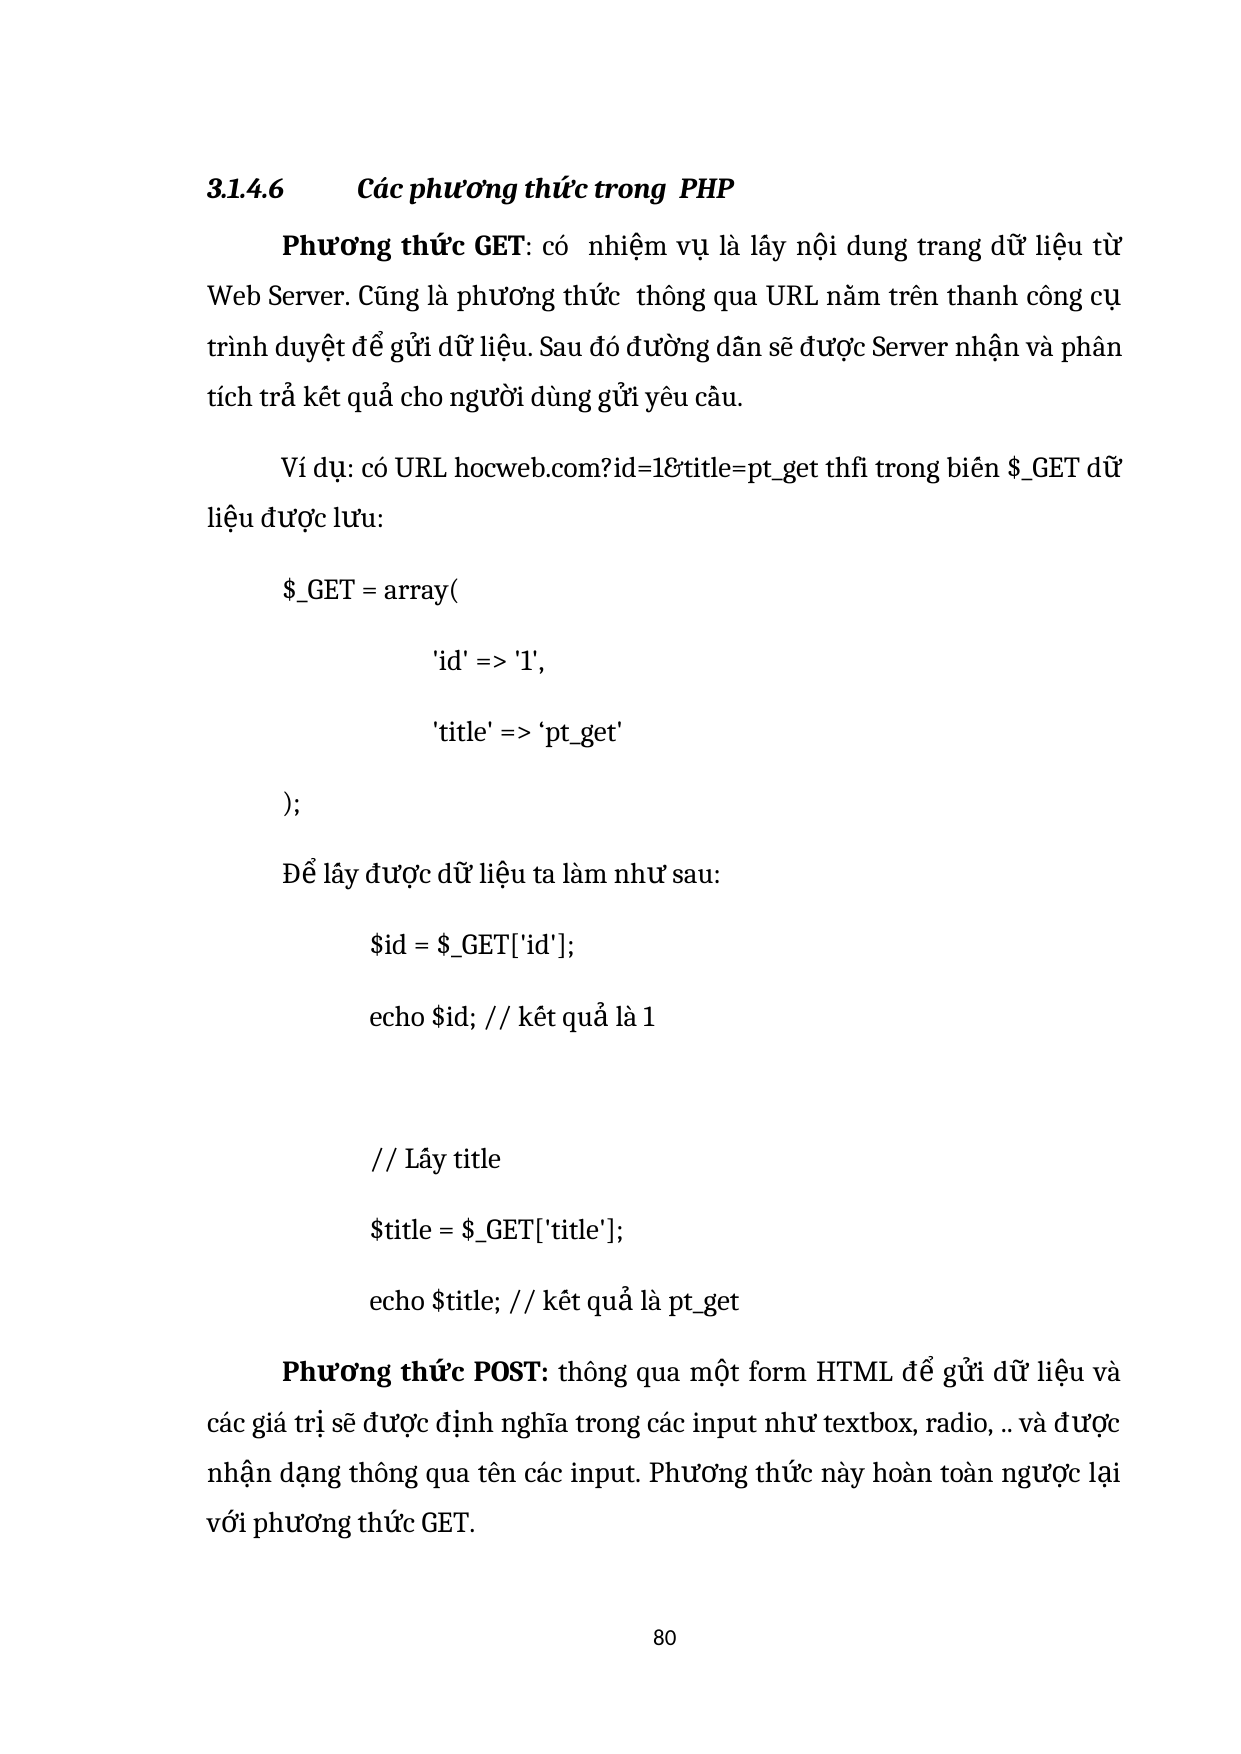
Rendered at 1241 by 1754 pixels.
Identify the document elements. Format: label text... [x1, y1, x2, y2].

text Phương thức GET: có nhiệm vụ là lấy nội dung trang dữ liệu từ Web Server. Cũng là phương thức thông qua URL nằm trên thanh công cụ trình duyệt để gửi dữ liệu. Sau đó đường dẫn sẽ được Server nhận và phân tích trả kết quả cho người dùng gửi yêu cầu. [207, 229, 1122, 414]
text $id = $_GET['id']; [282, 928, 1122, 962]
text echo $title; // kết quả là pt_get [282, 1284, 1122, 1318]
text 'title' => ‘pt_get' [207, 715, 1122, 749]
text Để lấy được dữ liệu ta làm như sau: [282, 857, 1122, 891]
subtitle Các phương thức trong PHP [207, 173, 1122, 206]
text Ví dụ: có URL hocweb.com?id=1&title=pt_get thfi trong biến $_GET dữ liệu được lưu: [207, 451, 1122, 535]
text // Lấy title [282, 1142, 1122, 1176]
text 'id' => '1', [207, 644, 1122, 677]
text $title = $_GET['title']; [282, 1213, 1122, 1247]
text Phương thức POST: thông qua một form HTML để gửi dữ liệu và các giá trị sẽ được định nghĩa trong các input như textbox, radio, .. và được nhận dạng thông qua tên các input. Phương thức này hoàn toàn ngược lại với phương thức GET. [207, 1355, 1122, 1540]
text $_GET = array( [207, 573, 1122, 606]
text ); [282, 786, 1122, 820]
text echo $id; // kết quả là 1 [282, 1000, 1122, 1033]
